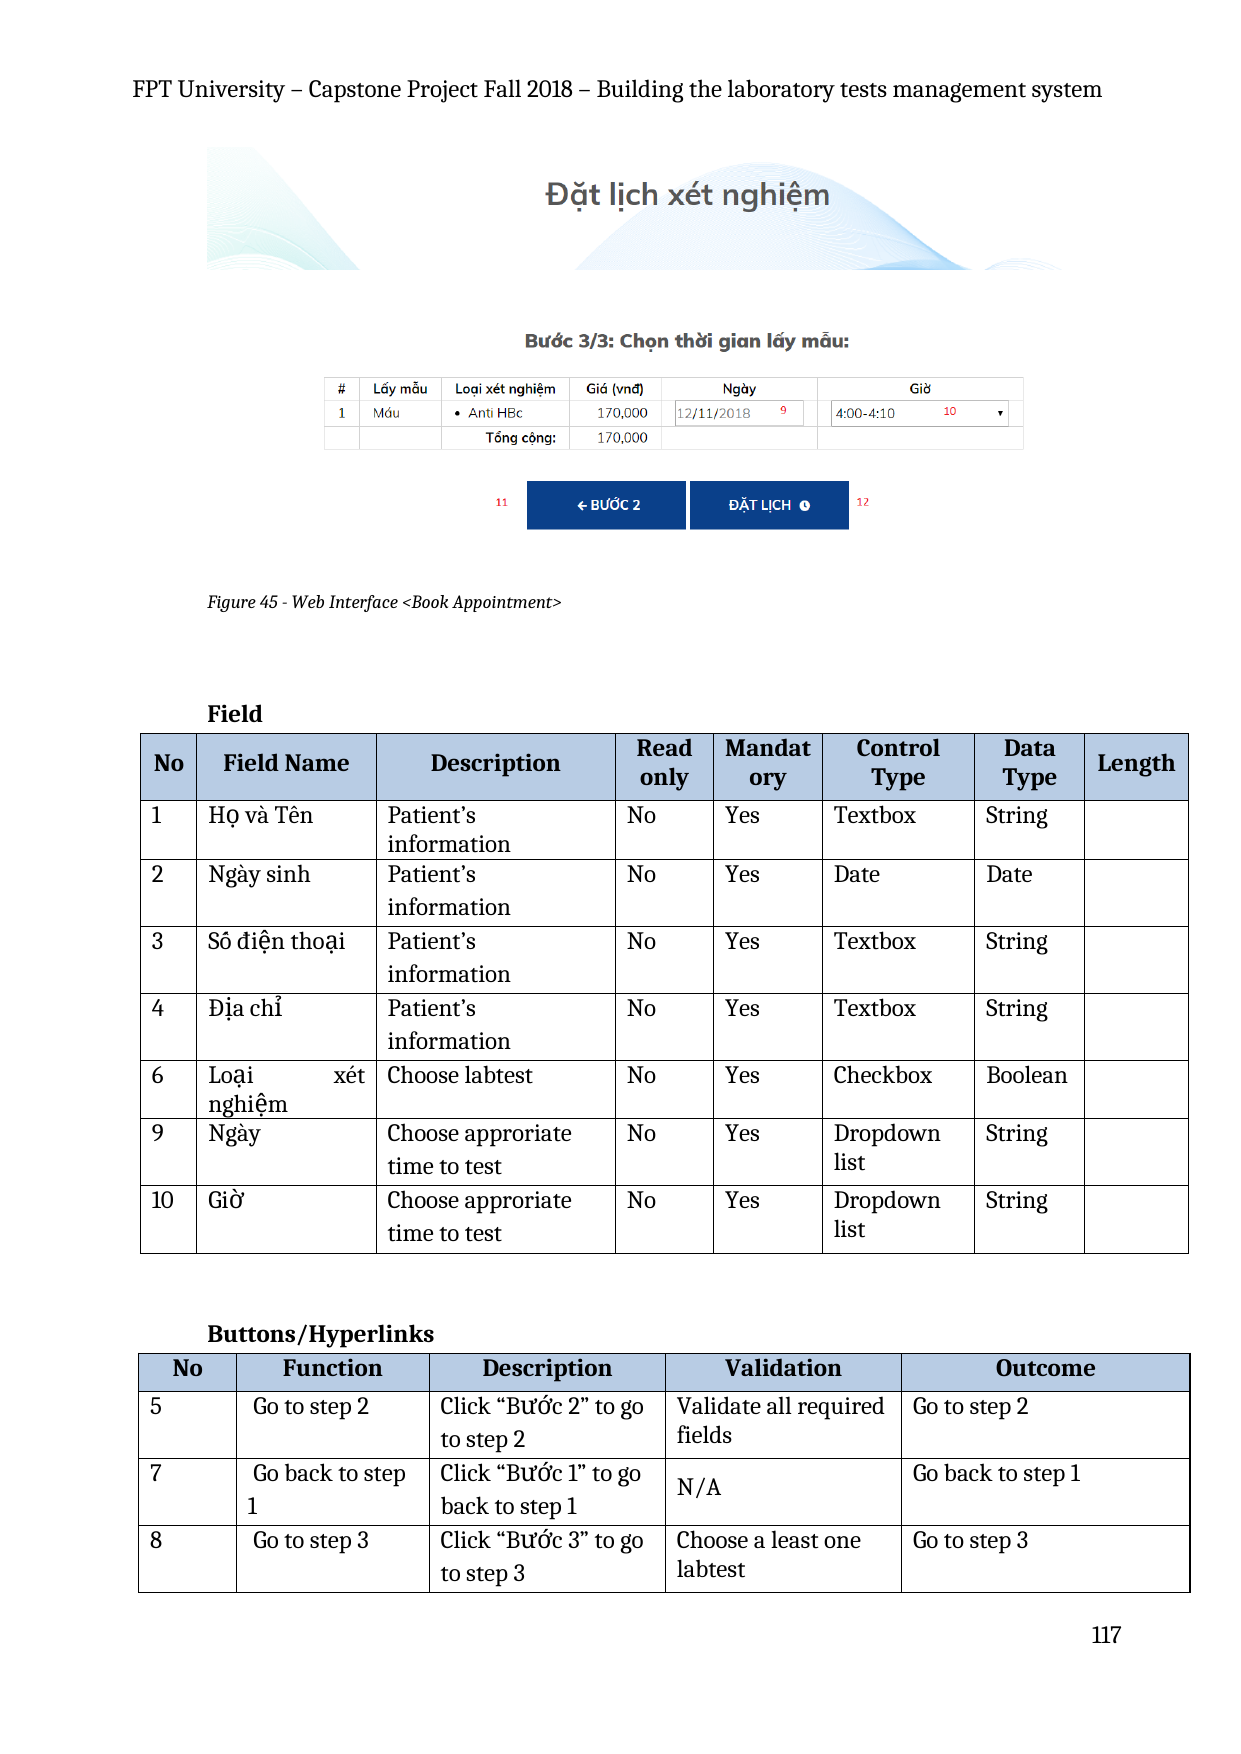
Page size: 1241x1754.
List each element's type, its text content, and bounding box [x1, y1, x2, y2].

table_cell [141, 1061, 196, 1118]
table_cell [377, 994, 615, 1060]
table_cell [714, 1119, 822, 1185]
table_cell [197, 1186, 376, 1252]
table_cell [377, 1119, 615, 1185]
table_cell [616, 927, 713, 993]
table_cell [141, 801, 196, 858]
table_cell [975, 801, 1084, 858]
text Field [207, 700, 1122, 729]
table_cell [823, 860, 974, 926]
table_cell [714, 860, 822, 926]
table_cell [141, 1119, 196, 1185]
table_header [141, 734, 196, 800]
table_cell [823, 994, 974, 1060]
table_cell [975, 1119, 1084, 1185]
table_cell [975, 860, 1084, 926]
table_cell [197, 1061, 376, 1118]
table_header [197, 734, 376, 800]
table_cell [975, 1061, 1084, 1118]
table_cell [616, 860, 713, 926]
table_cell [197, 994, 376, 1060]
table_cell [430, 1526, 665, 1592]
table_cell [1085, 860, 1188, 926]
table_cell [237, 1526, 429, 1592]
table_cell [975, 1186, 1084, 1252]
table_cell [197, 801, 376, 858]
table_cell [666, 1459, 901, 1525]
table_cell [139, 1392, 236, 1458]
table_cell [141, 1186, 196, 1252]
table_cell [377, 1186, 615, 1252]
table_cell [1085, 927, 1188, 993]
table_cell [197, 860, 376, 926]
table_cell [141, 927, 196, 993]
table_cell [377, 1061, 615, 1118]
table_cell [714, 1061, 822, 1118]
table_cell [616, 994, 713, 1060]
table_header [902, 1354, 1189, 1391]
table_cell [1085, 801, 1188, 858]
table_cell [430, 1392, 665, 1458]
text Figure 45 - Web Interface <Book Appointment> [207, 592, 1122, 613]
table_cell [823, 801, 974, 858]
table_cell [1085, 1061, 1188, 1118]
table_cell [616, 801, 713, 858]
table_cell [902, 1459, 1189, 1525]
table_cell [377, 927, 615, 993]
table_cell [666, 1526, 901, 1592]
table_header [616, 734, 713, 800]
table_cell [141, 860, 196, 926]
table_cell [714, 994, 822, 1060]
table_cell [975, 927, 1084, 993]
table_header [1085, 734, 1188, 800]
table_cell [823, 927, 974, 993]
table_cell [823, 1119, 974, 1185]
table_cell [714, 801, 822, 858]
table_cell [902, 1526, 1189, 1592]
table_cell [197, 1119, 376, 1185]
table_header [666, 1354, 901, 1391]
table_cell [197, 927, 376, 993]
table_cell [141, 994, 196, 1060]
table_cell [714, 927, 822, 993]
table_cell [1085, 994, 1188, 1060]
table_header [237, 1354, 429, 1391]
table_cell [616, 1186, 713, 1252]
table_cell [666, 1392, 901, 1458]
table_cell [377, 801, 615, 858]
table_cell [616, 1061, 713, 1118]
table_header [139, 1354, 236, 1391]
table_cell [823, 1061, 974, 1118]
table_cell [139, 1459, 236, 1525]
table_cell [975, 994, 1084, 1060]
text Buttons/Hyperlinks [207, 1319, 1122, 1348]
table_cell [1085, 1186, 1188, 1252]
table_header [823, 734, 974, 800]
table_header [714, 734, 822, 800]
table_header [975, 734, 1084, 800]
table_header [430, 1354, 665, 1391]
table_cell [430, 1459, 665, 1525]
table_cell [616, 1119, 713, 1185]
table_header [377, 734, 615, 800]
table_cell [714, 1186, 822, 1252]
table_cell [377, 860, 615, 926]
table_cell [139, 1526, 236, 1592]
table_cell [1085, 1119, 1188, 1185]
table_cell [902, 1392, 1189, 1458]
picture [207, 147, 1151, 588]
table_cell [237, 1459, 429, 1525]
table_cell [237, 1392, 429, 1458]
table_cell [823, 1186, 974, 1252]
